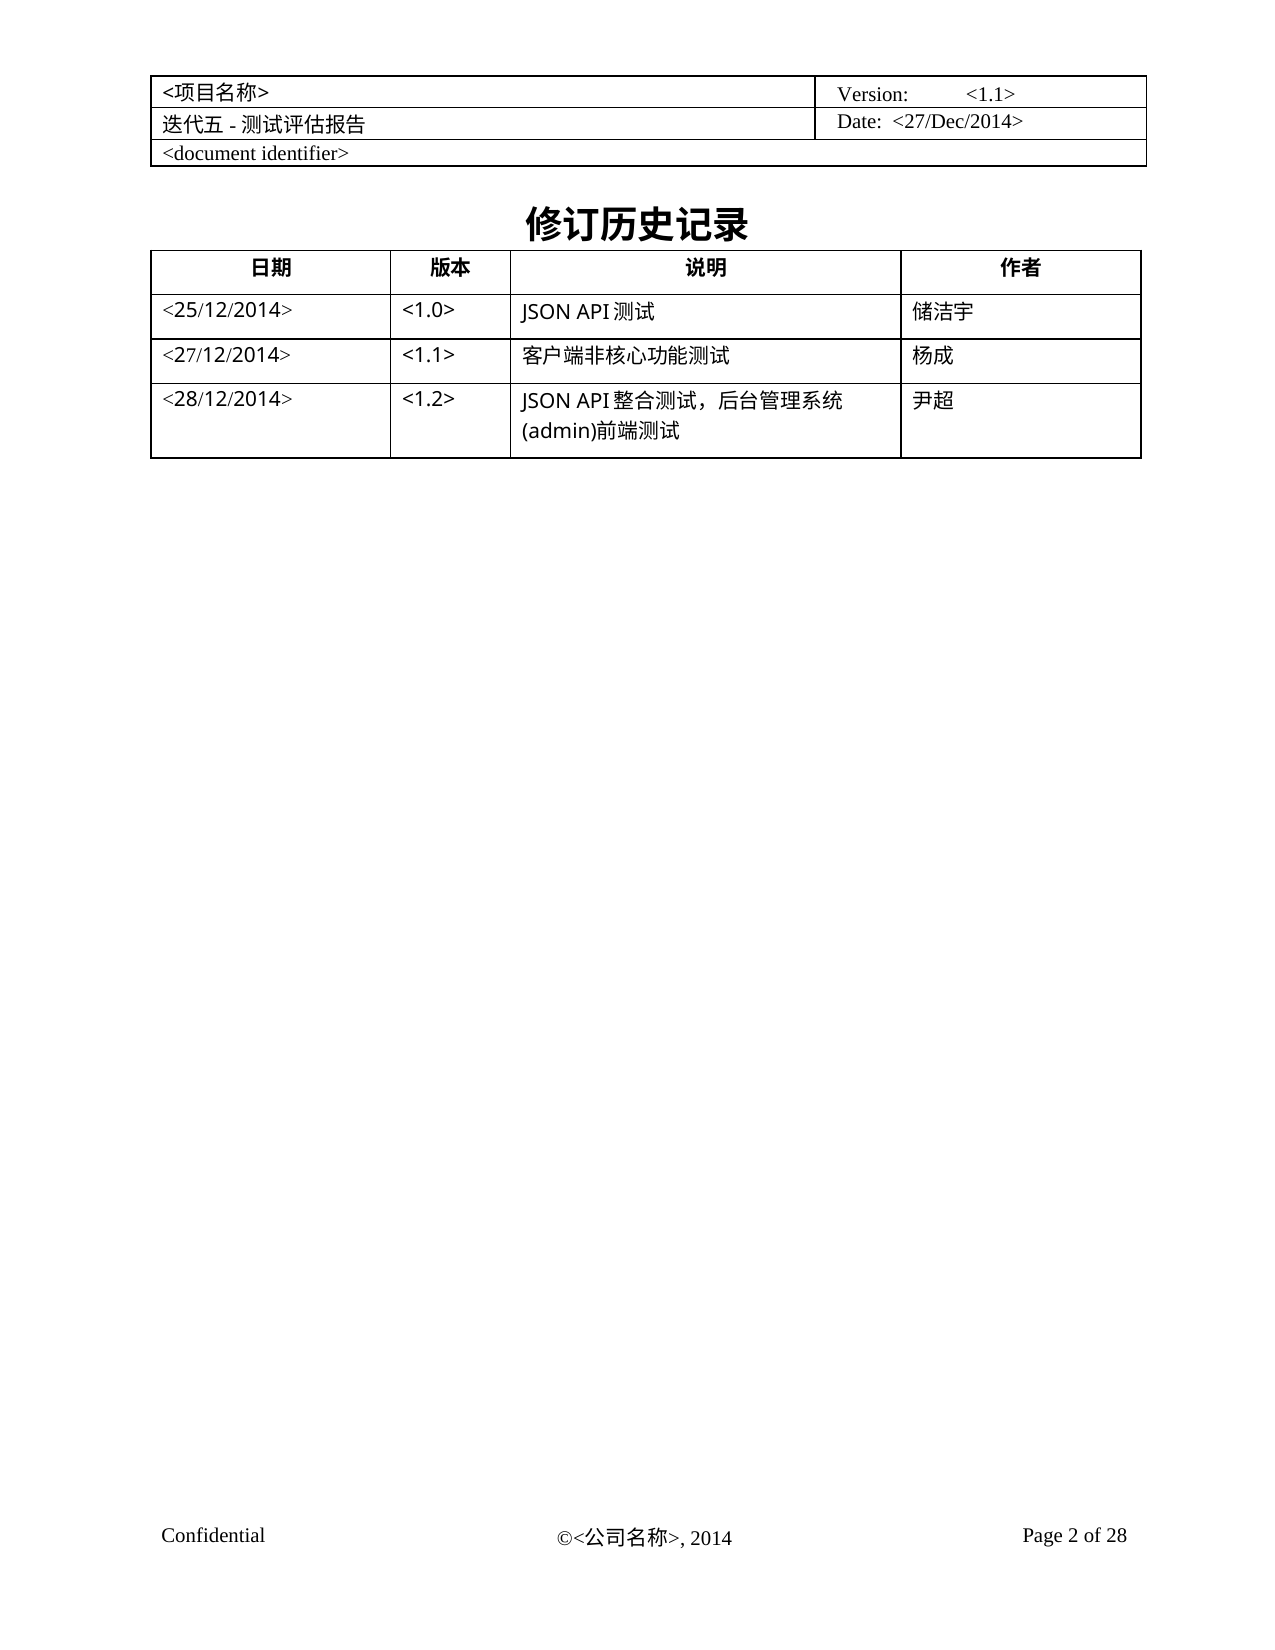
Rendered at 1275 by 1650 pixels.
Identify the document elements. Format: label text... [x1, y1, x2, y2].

table_header 日期 [152, 251, 390, 294]
table_header 作者 [902, 251, 1140, 294]
table_header 版本 [391, 251, 510, 294]
table_cell 杨成 [902, 340, 1140, 382]
table_header 说明 [511, 251, 900, 294]
table_cell <27/12/2014> [152, 340, 390, 382]
table_cell <1.0> [391, 295, 510, 338]
table_cell <28/12/2014> [152, 384, 390, 457]
table_cell <1.1> [391, 340, 510, 382]
table_cell 储洁宇 [902, 295, 1140, 338]
table_cell 客户端非核心功能测试 [511, 340, 900, 382]
table_cell JSON API测试 [511, 295, 900, 338]
table_cell <1.2> [391, 384, 510, 457]
title 修订历史记录 [150, 195, 1125, 249]
table_cell 尹超 [902, 384, 1140, 457]
table_cell <25/12/2014> [152, 295, 390, 338]
table_cell JSON API整合测试，后台管理系统(admin)前端测试 [511, 384, 900, 457]
